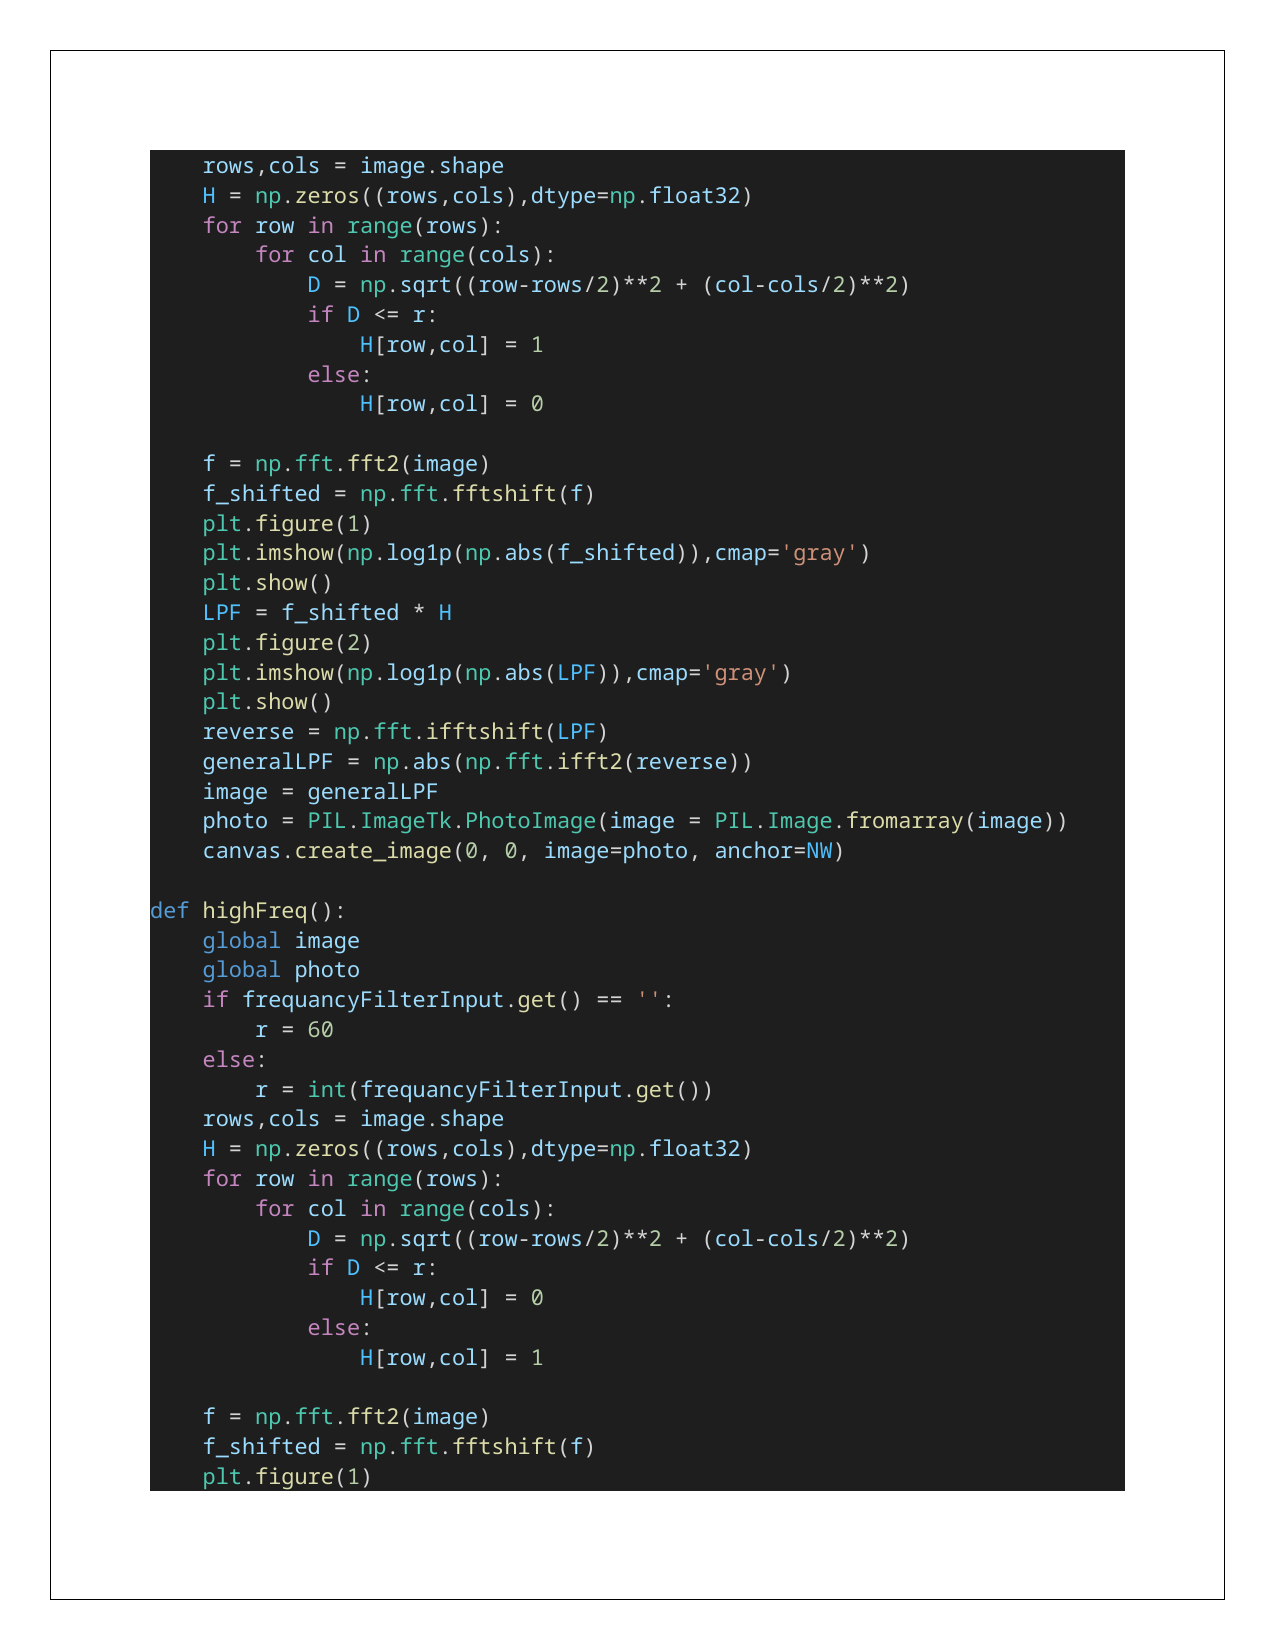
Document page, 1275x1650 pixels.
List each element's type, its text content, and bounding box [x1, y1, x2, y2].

text rows,cols = image.shape [150, 150, 1125, 180]
text D = np.sqrt((row-rows/2)**2 + (col-cols/2)**2) [150, 1222, 1125, 1252]
text H[row,col] = 1 [150, 1342, 1125, 1371]
text f_shifted = np.fft.fftshift(f) [150, 1431, 1125, 1461]
text rows,cols = image.shape [150, 1103, 1125, 1133]
text f = np.fft.fft2(image) [150, 1401, 1125, 1431]
text LPF = f_shifted * H [150, 597, 1125, 627]
text else: [150, 1312, 1125, 1342]
text H = np.zeros((rows,cols),dtype=np.float32) [150, 1133, 1125, 1163]
text f_shifted = np.fft.fftshift(f) [150, 478, 1125, 507]
text if D <= r: [150, 1252, 1125, 1282]
text else: [150, 1044, 1125, 1073]
text f = np.fft.fft2(image) [150, 448, 1125, 478]
text H[row,col] = 0 [150, 388, 1125, 418]
text reverse = np.fft.ifftshift(LPF) [150, 716, 1125, 746]
text global image [150, 924, 1125, 954]
text H[row,col] = 1 [150, 329, 1125, 358]
text D = np.sqrt((row-rows/2)**2 + (col-cols/2)**2) [150, 269, 1125, 299]
text for row in range(rows): [150, 1163, 1125, 1193]
text r = int(frequancyFilterInput.get()) [150, 1073, 1125, 1103]
text H = np.zeros((rows,cols),dtype=np.float32) [150, 180, 1125, 209]
text plt.figure(1) [150, 507, 1125, 537]
text plt.show() [150, 567, 1125, 597]
text else: [150, 358, 1125, 388]
text canvas.create_image(0, 0, image=photo, anchor=NW) [150, 835, 1125, 865]
text for col in range(cols): [150, 239, 1125, 269]
text r = 60 [150, 1014, 1125, 1044]
text if frequancyFilterInput.get() == '': [150, 984, 1125, 1014]
text plt.imshow(np.log1p(np.abs(f_shifted)),cmap='gray') [150, 537, 1125, 567]
text image = generalLPF [150, 776, 1125, 805]
text plt.show() [150, 686, 1125, 716]
text plt.imshow(np.log1p(np.abs(LPF)),cmap='gray') [150, 656, 1125, 686]
text photo = PIL.ImageTk.PhotoImage(image = PIL.Image.fromarray(image)) [150, 805, 1125, 835]
text if D <= r: [150, 299, 1125, 329]
text for row in range(rows): [150, 209, 1125, 239]
text H[row,col] = 0 [150, 1282, 1125, 1312]
text plt.figure(1) [150, 1461, 1125, 1491]
text global photo [150, 954, 1125, 984]
text for col in range(cols): [150, 1193, 1125, 1222]
text def highFreq(): [150, 895, 1125, 924]
text plt.figure(2) [150, 627, 1125, 656]
text generalLPF = np.abs(np.fft.ifft2(reverse)) [150, 746, 1125, 776]
